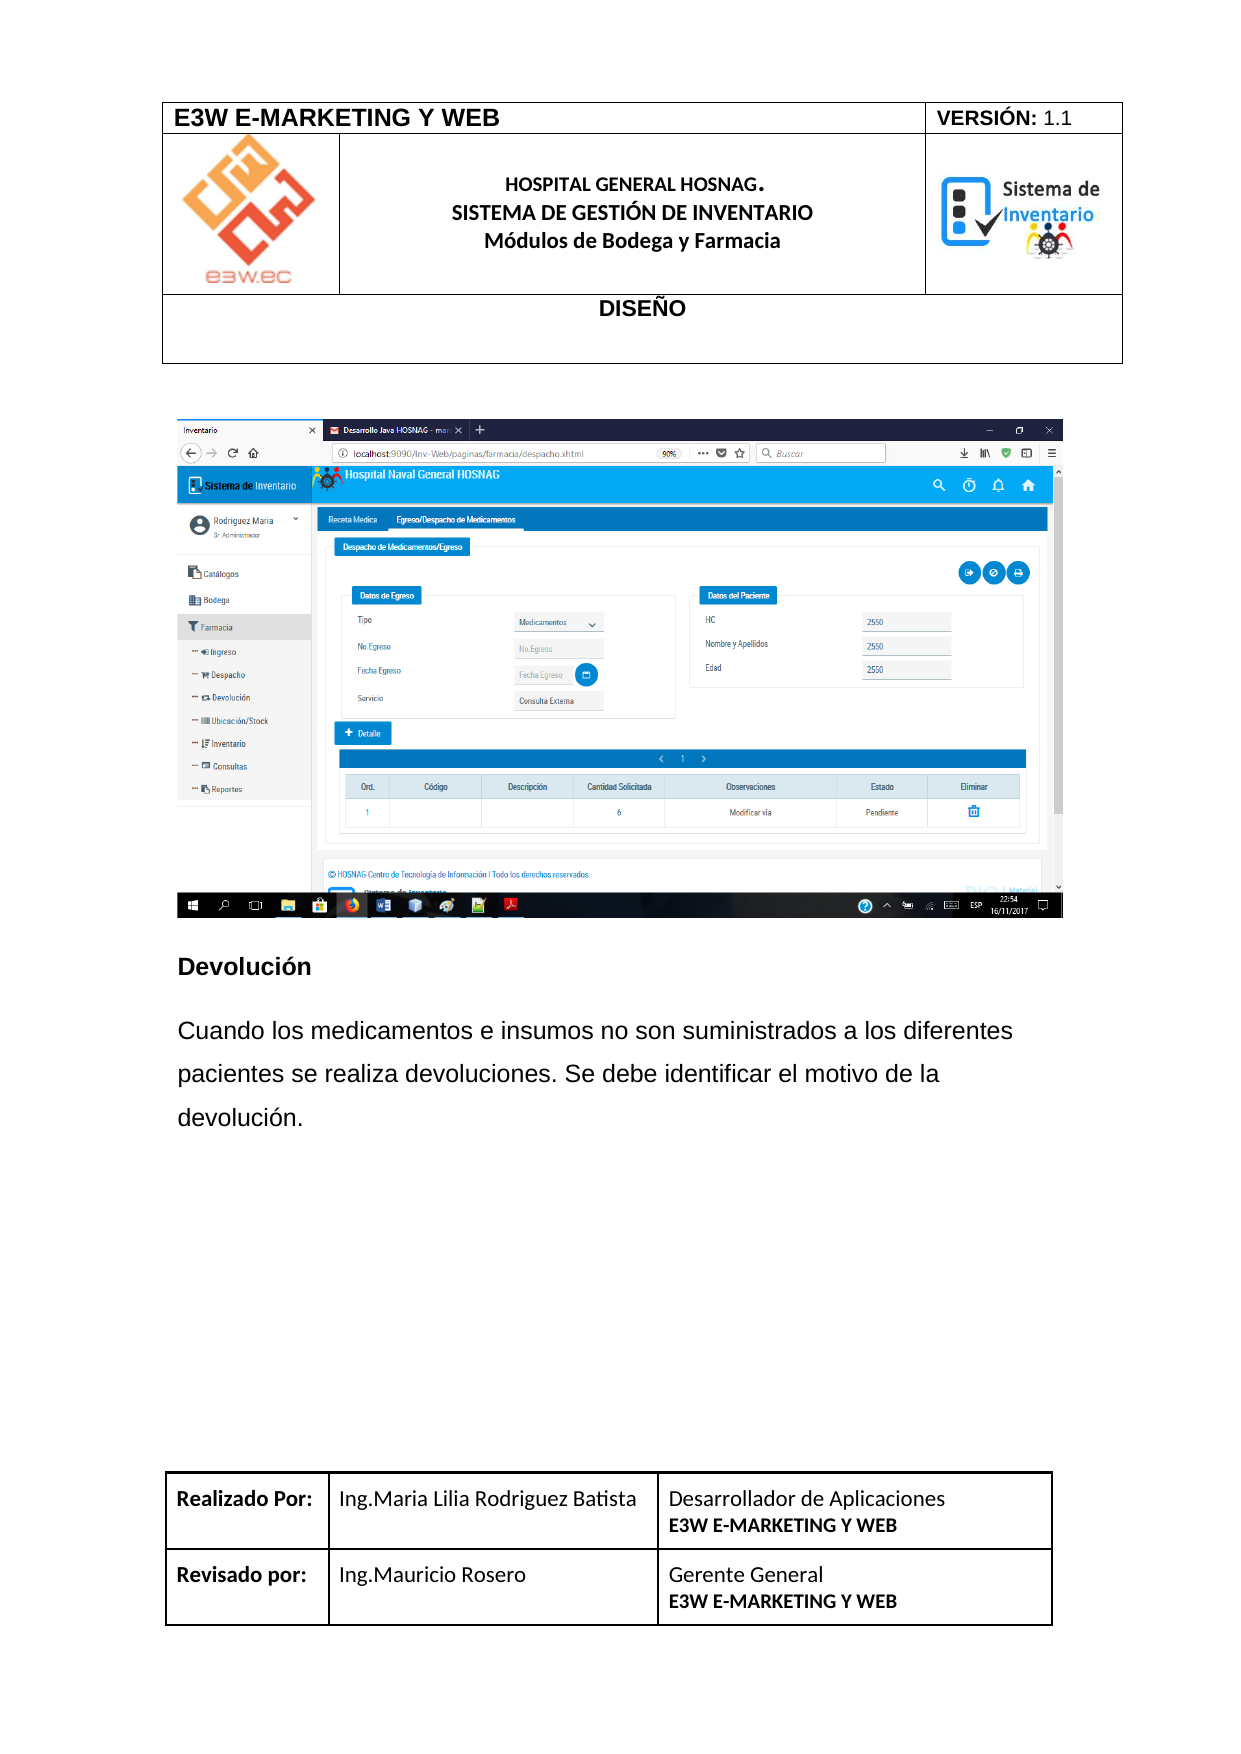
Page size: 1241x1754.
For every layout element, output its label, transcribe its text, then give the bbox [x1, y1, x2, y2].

picture [938, 168, 1110, 259]
picture [176, 134, 326, 283]
picture [177, 419, 1063, 918]
text Cuando los medicamentos e insumos no son suministrados a los diferentes pacientes se realiza devoluciones. Se debe identificar el motivo de la devolución. [177, 1016, 1063, 1131]
text Devolución [177, 952, 1063, 981]
